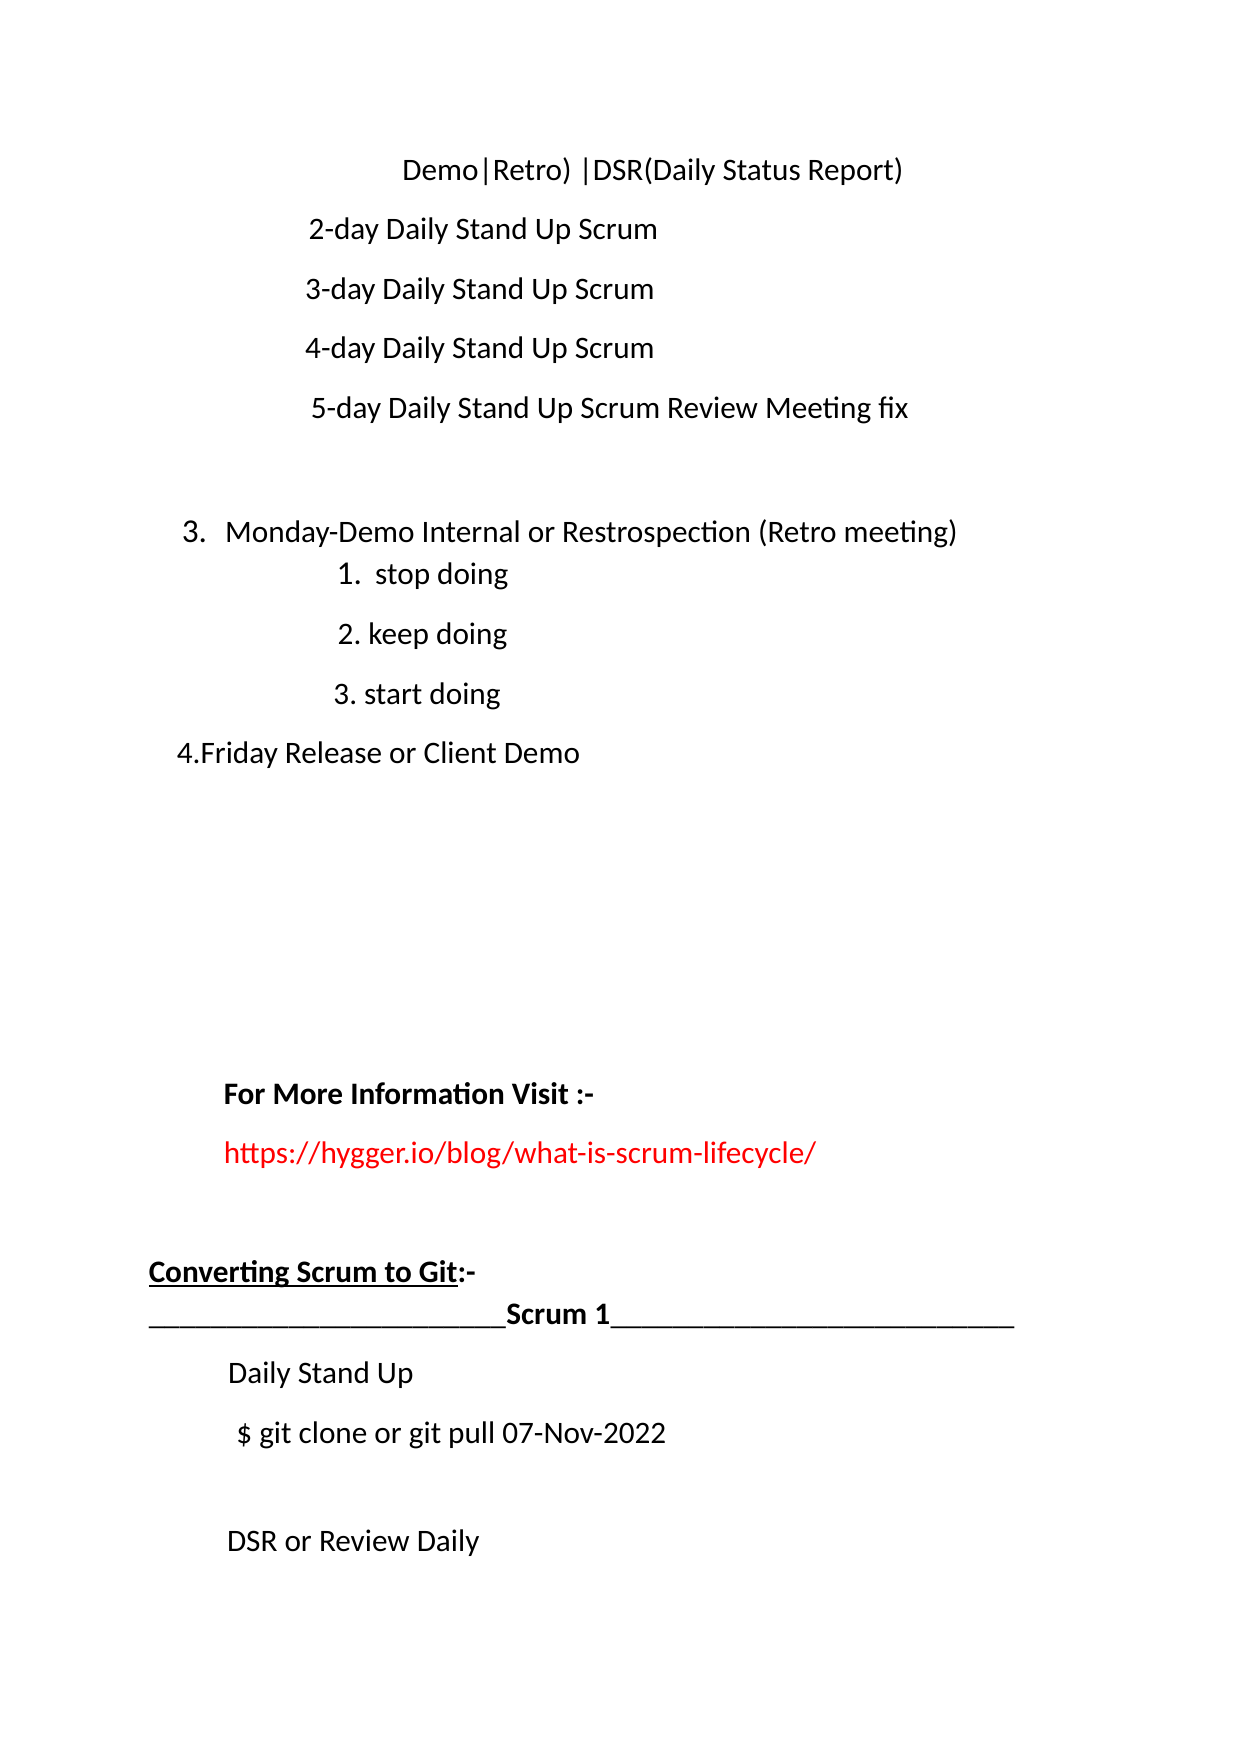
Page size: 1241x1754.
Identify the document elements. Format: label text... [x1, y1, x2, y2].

text 2-day Daily Stand Up Scrum [148, 209, 1201, 248]
text Daily Stand Up [148, 1353, 1201, 1391]
text For More Information Visit :- [148, 1074, 1201, 1112]
text $ git clone or git pull 07-Nov-2022 [148, 1413, 1201, 1451]
text 3. start doing [150, 674, 1092, 712]
text DSR or Review Daily [148, 1521, 1201, 1559]
text 2. keep doing [337, 614, 1092, 653]
text 5-day Daily Stand Up Scrum Review Meeting fix [148, 388, 1201, 426]
list stop doing [336, 552, 1092, 593]
text 3-day Daily Stand Up Scrum [148, 269, 1201, 307]
text https://hygger.io/blog/what-is-scrum-lifecycle/ [148, 1133, 1201, 1171]
list Monday-Demo Internal or Restrospection (Retro meeting) [182, 510, 1092, 551]
text Demo|Retro) |DSR(Daily Status Report) [148, 150, 1092, 188]
subtitle Converting Scrum to Git:- [148, 1252, 783, 1290]
text _______________________Scrum 1__________________________ [148, 1294, 1092, 1332]
text 4.Friday Release or Client Demo [148, 733, 1201, 772]
text 4-day Daily Stand Up Scrum [148, 328, 1201, 367]
